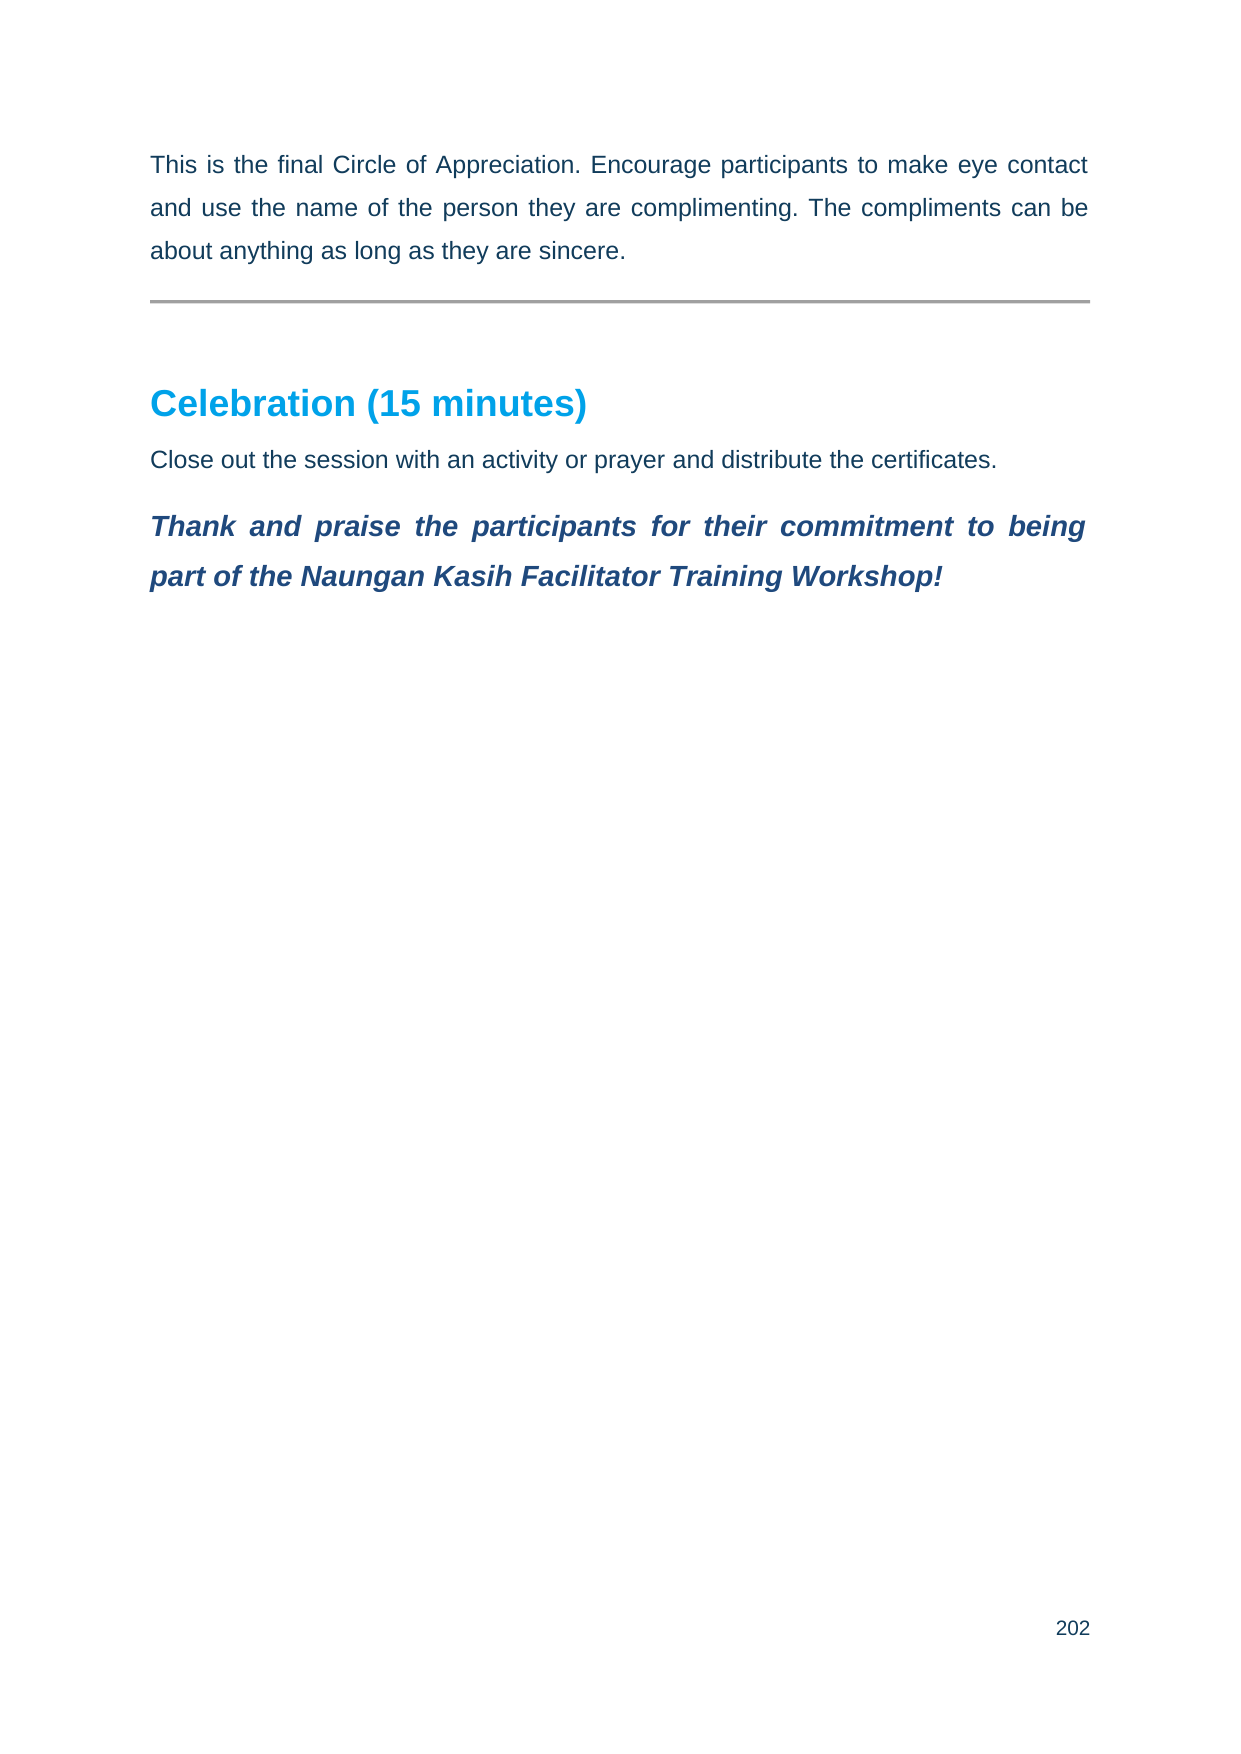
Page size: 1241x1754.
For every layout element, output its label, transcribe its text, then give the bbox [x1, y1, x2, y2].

subtitle Celebration (15 minutes) [150, 381, 1090, 424]
text This is the final Circle of Appreciation. Encourage participants to make eye contact and use the name of the person they are complimenting. The compliments can be about anything as long as they are sincere. [150, 150, 1090, 265]
text Close out the session with an activity or prayer and distribute the certificates. [150, 445, 1090, 473]
text Thank and praise the participants for their commitment to being part of the Naungan Kasih Facilitator Training Workshop! [150, 509, 1090, 593]
